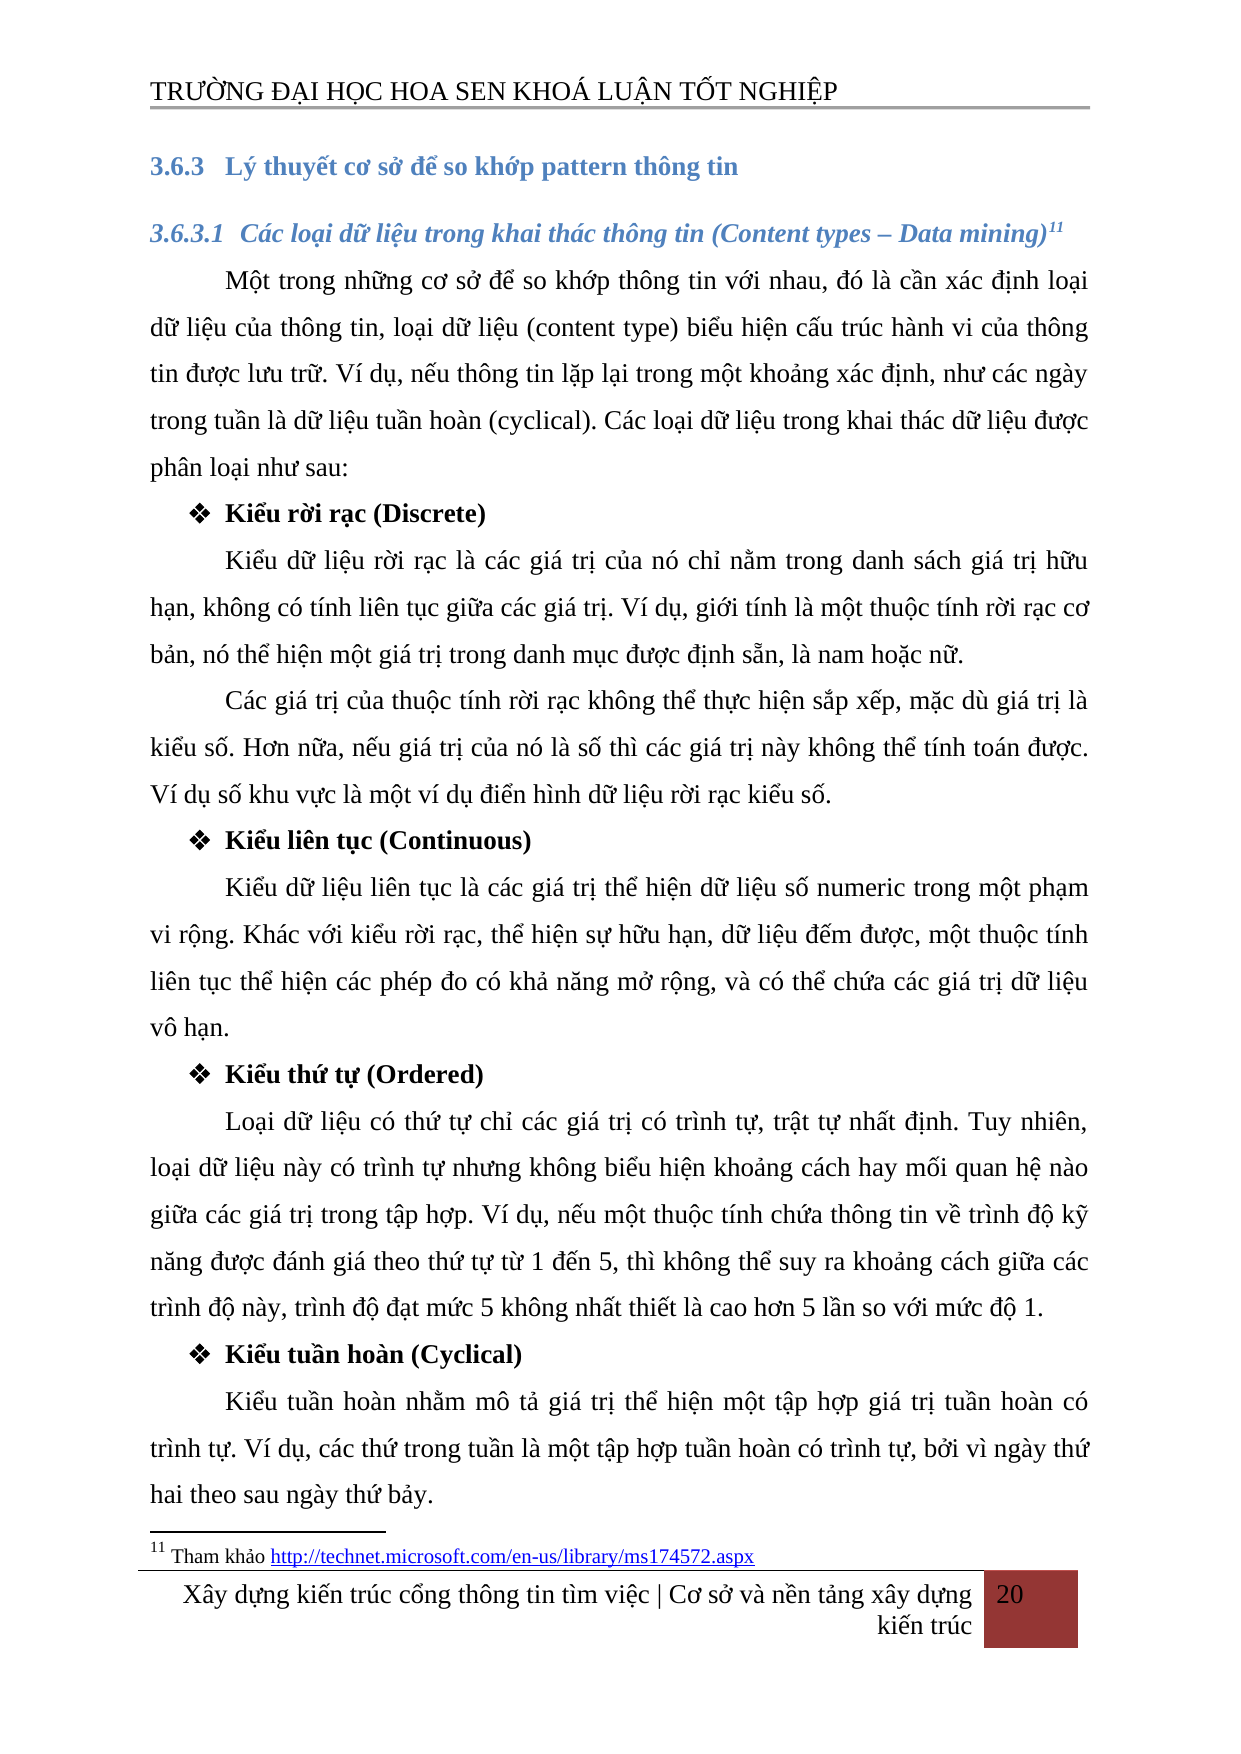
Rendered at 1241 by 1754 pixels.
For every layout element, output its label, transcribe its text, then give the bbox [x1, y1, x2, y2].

text Kiểu tuần hoàn nhằm mô tả giá trị thể hiện một tập hợp giá trị tuần hoàn có trình tự. Ví dụ, các thứ trong tuần là một tập hợp tuần hoàn có trình tự, bởi vì ngày thứ hai theo sau ngày thứ bảy. [150, 1385, 1090, 1509]
subtitle Lý thuyết cơ sở để so khớp pattern thông tin [150, 150, 1090, 181]
list Kiểu thứ tự (Ordered) [187, 1058, 1090, 1089]
text Kiểu dữ liệu rời rạc là các giá trị của nó chỉ nằm trong danh sách giá trị hữu hạn, không có tính liên tục giữa các giá trị. Ví dụ, giới tính là một thuộc tính rời rạc cơ bản, nó thể hiện một giá trị trong danh mục được định sẵn, là nam hoặc nữ. [150, 544, 1090, 669]
text Loại dữ liệu có thứ tự chỉ các giá trị có trình tự, trật tự nhất định. Tuy nhiên, loại dữ liệu này có trình tự nhưng không biểu hiện khoảng cách hay mối quan hệ nào giữa các giá trị trong tập hợp. Ví dụ, nếu một thuộc tính chứa thông tin về trình độ kỹ năng được đánh giá theo thứ tự từ 1 đến 5, thì không thể suy ra khoảng cách giữa các trình độ này, trình độ đạt mức 5 không nhất thiết là cao hơn 5 lần so với mức độ 1. [150, 1105, 1090, 1323]
text Kiểu dữ liệu liên tục là các giá trị thể hiện dữ liệu số numeric trong một phạm vi rộng. Khác với kiểu rời rạc, thể hiện sự hữu hạn, dữ liệu đếm được, một thuộc tính liên tục thể hiện các phép đo có khả năng mở rộng, và có thể chứa các giá trị dữ liệu vô hạn. [150, 871, 1090, 1042]
list Kiểu liên tục (Continuous) [187, 824, 1090, 856]
list Kiểu tuần hoàn (Cyclical) [187, 1338, 1090, 1369]
list Kiểu rời rạc (Discrete) [187, 497, 1090, 529]
text Một trong những cơ sở để so khớp thông tin với nhau, đó là cần xác định loại dữ liệu của thông tin, loại dữ liệu (content type) biểu hiện cấu trúc hành vi của thông tin được lưu trữ. Ví dụ, nếu thông tin lặp lại trong một khoảng xác định, như các ngày trong tuần là dữ liệu tuần hoàn (cyclical). Các loại dữ liệu trong khai thác dữ liệu được phân loại như sau: [150, 264, 1090, 482]
text Các giá trị của thuộc tính rời rạc không thể thực hiện sắp xếp, mặc dù giá trị là kiểu số. Hơn nữa, nếu giá trị của nó là số thì các giá trị này không thể tính toán được. Ví dụ số khu vực là một ví dụ điển hình dữ liệu rời rạc kiểu số. [150, 684, 1090, 809]
subtitle Các loại dữ liệu trong khai thác thông tin (Content types – Data mining) [150, 217, 1090, 249]
